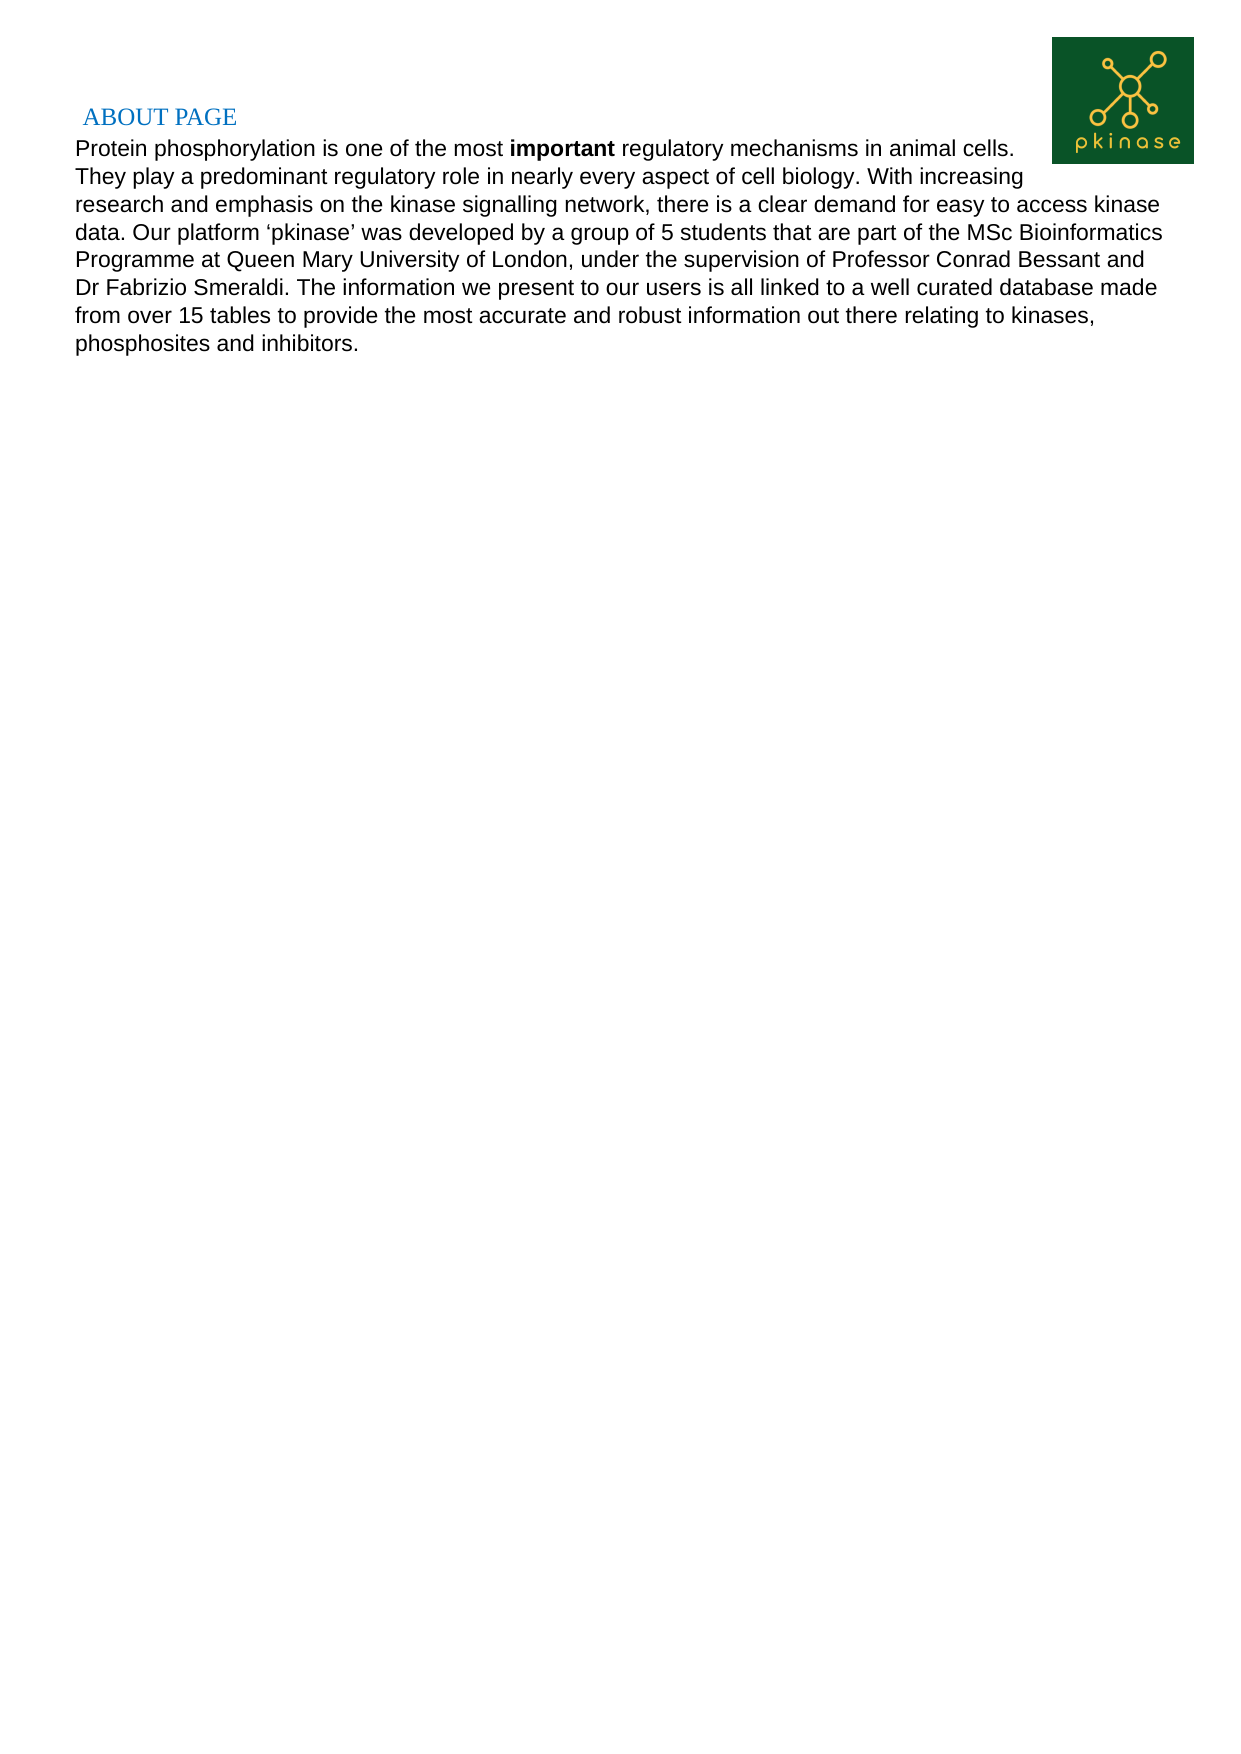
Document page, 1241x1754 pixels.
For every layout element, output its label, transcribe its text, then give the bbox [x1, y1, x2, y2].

subtitle ABOUT PAGE [82, 102, 1158, 131]
picture [1052, 37, 1194, 164]
text Protein phosphorylation is one of the most important regulatory mechanisms in animal cells. They play a predominant regulatory role in nearly every aspect of cell biology. With increasing research and emphasis on the kinase signalling network, there is a clear demand for easy to access kinase data. Our platform ‘pkinase’ was developed by a group of 5 students that are part of the MSc Bioinformatics Programme at Queen Mary University of London, under the supervision of Professor Conrad Bessant and Dr Fabrizio Smeraldi. The information we present to our users is all linked to a well curated database made from over 15 tables to provide the most accurate and robust information out there relating to kinases, phosphosites and inhibitors. [75, 135, 1165, 356]
